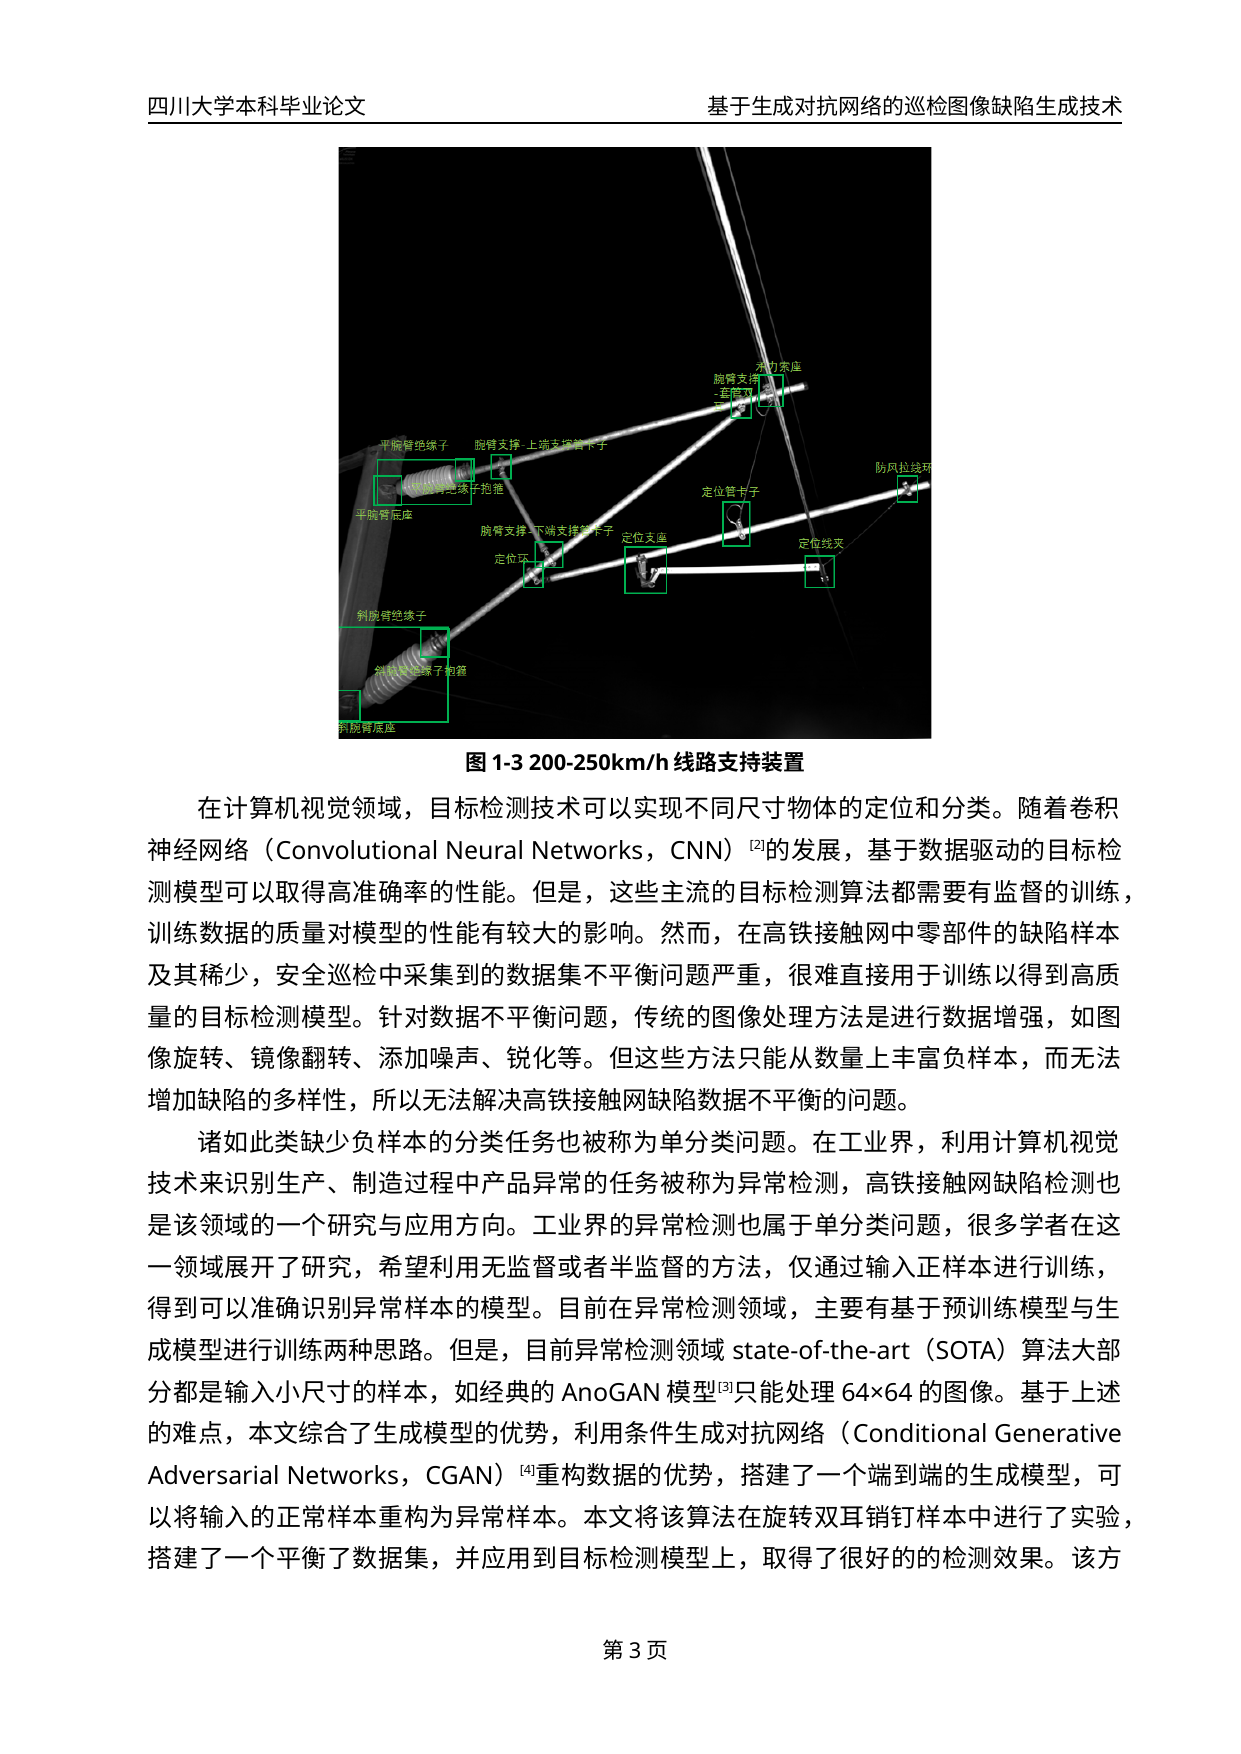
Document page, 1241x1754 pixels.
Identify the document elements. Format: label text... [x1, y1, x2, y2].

text 在计算机视觉领域，目标检测技术可以实现不同尺寸物体的定位和分类。随着卷积神经网络（Convolutional Neural Networks，CNN）[2]的发展，基于数据驱动的目标检测模型可以取得高准确率的性能。但是，这些主流的目标检测算法都需要有监督的训练，训练数据的质量对模型的性能有较大的影响。然而，在高铁接触网中零部件的缺陷样本及其稀少，安全巡检中采集到的数据集不平衡问题严重，很难直接用于训练以得到高质量的目标检测模型。针对数据不平衡问题，传统的图像处理方法是进行数据增强，如图像旋转、镜像翻转、添加噪声、锐化等。但这些方法只能从数量上丰富负样本，而无法增加缺陷的多样性，所以无法解决高铁接触网缺陷数据不平衡的问题。 [148, 784, 1122, 1118]
picture [338, 147, 932, 739]
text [148, 1118, 1122, 1576]
text 图1-3 200-250km/h线路支持装置 [148, 744, 1122, 776]
